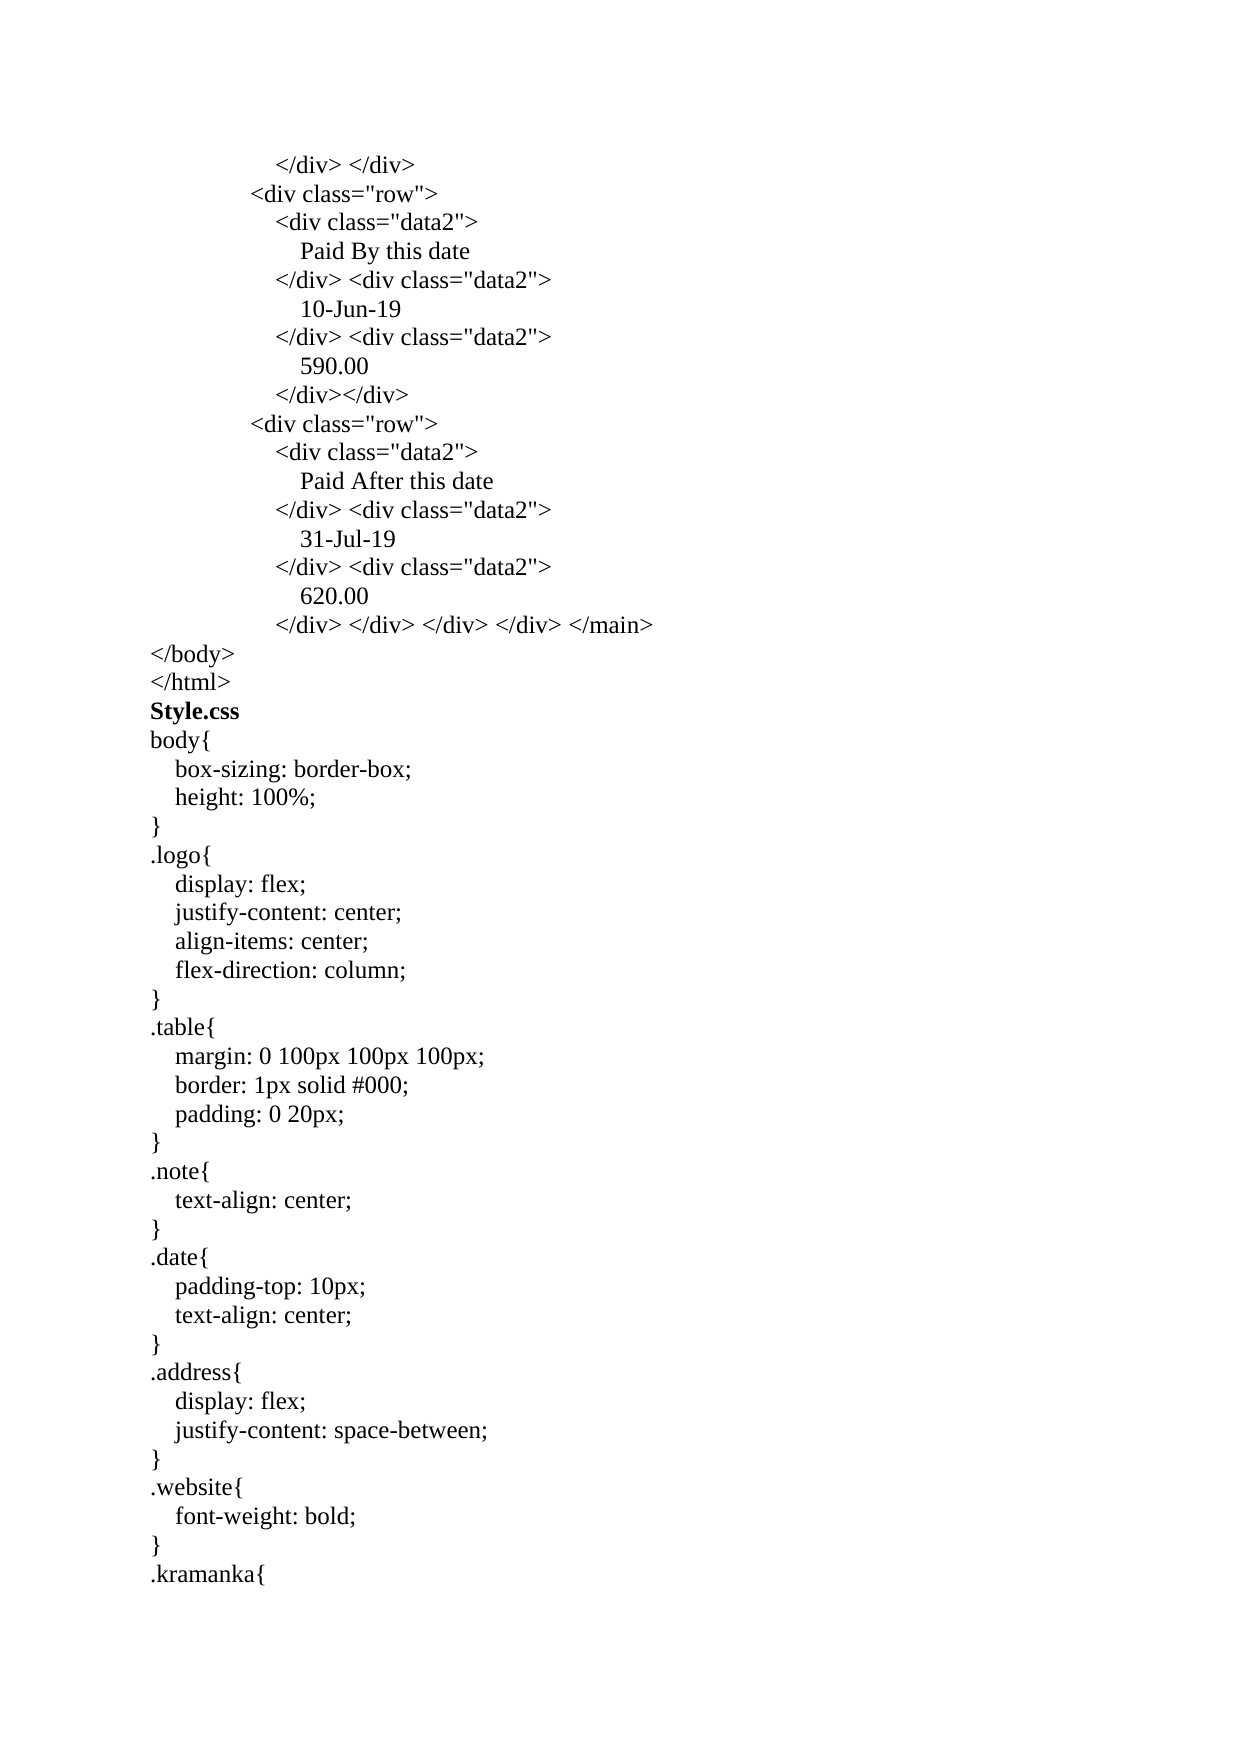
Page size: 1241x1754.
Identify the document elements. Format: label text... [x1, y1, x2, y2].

text .note{ [150, 1156, 1090, 1185]
text height: 100%; [150, 782, 1090, 811]
text } [150, 1214, 1090, 1242]
text Style.css [150, 696, 1090, 725]
text text-align: center; [150, 1185, 1090, 1214]
text 590.00 [150, 351, 1090, 380]
text .table{ [150, 1012, 1090, 1041]
text border: 1px solid #000; [150, 1070, 1090, 1099]
text </div> <div class="data2"> [150, 552, 1090, 581]
text justify-content: center; [150, 897, 1090, 926]
text Paid After this date [150, 466, 1090, 495]
text 620.00 [150, 581, 1090, 610]
text padding: 0 20px; [150, 1099, 1090, 1127]
text </body> [150, 639, 1090, 667]
text padding-top: 10px; [150, 1271, 1090, 1300]
text </div> <div class="data2"> [150, 322, 1090, 351]
text } [150, 1329, 1090, 1357]
text </div> <div class="data2"> [150, 265, 1090, 294]
text flex-direction: column; [150, 955, 1090, 984]
text justify-content: space-between; [150, 1415, 1090, 1444]
text <div class="row"> [150, 179, 1090, 207]
text } [150, 1444, 1090, 1472]
text 31-Jul-19 [150, 524, 1090, 552]
text } [150, 811, 1090, 840]
text .logo{ [150, 840, 1090, 869]
text <div class="data2"> [150, 437, 1090, 466]
text Paid By this date [150, 236, 1090, 265]
text 10-Jun-19 [150, 294, 1090, 322]
text </div> <div class="data2"> [150, 495, 1090, 524]
text box-sizing: border-box; [150, 754, 1090, 782]
text } [150, 1127, 1090, 1156]
text } [150, 1530, 1090, 1559]
text .date{ [150, 1242, 1090, 1271]
text display: flex; [150, 869, 1090, 897]
text } [150, 984, 1090, 1012]
text .website{ [150, 1472, 1090, 1501]
text </div> </div> [150, 150, 1090, 179]
text .address{ [150, 1357, 1090, 1386]
text align-items: center; [150, 926, 1090, 955]
text </div> </div> </div> </div> </main> [150, 610, 1090, 639]
text display: flex; [150, 1386, 1090, 1415]
text </div></div> [150, 380, 1090, 409]
text </html> [150, 667, 1090, 696]
text <div class="data2"> [150, 207, 1090, 236]
text body{ [150, 725, 1090, 754]
text .kramanka{ [150, 1559, 1090, 1587]
text text-align: center; [150, 1300, 1090, 1329]
text margin: 0 100px 100px 100px; [150, 1041, 1090, 1070]
text font-weight: bold; [150, 1501, 1090, 1530]
text <div class="row"> [150, 409, 1090, 437]
